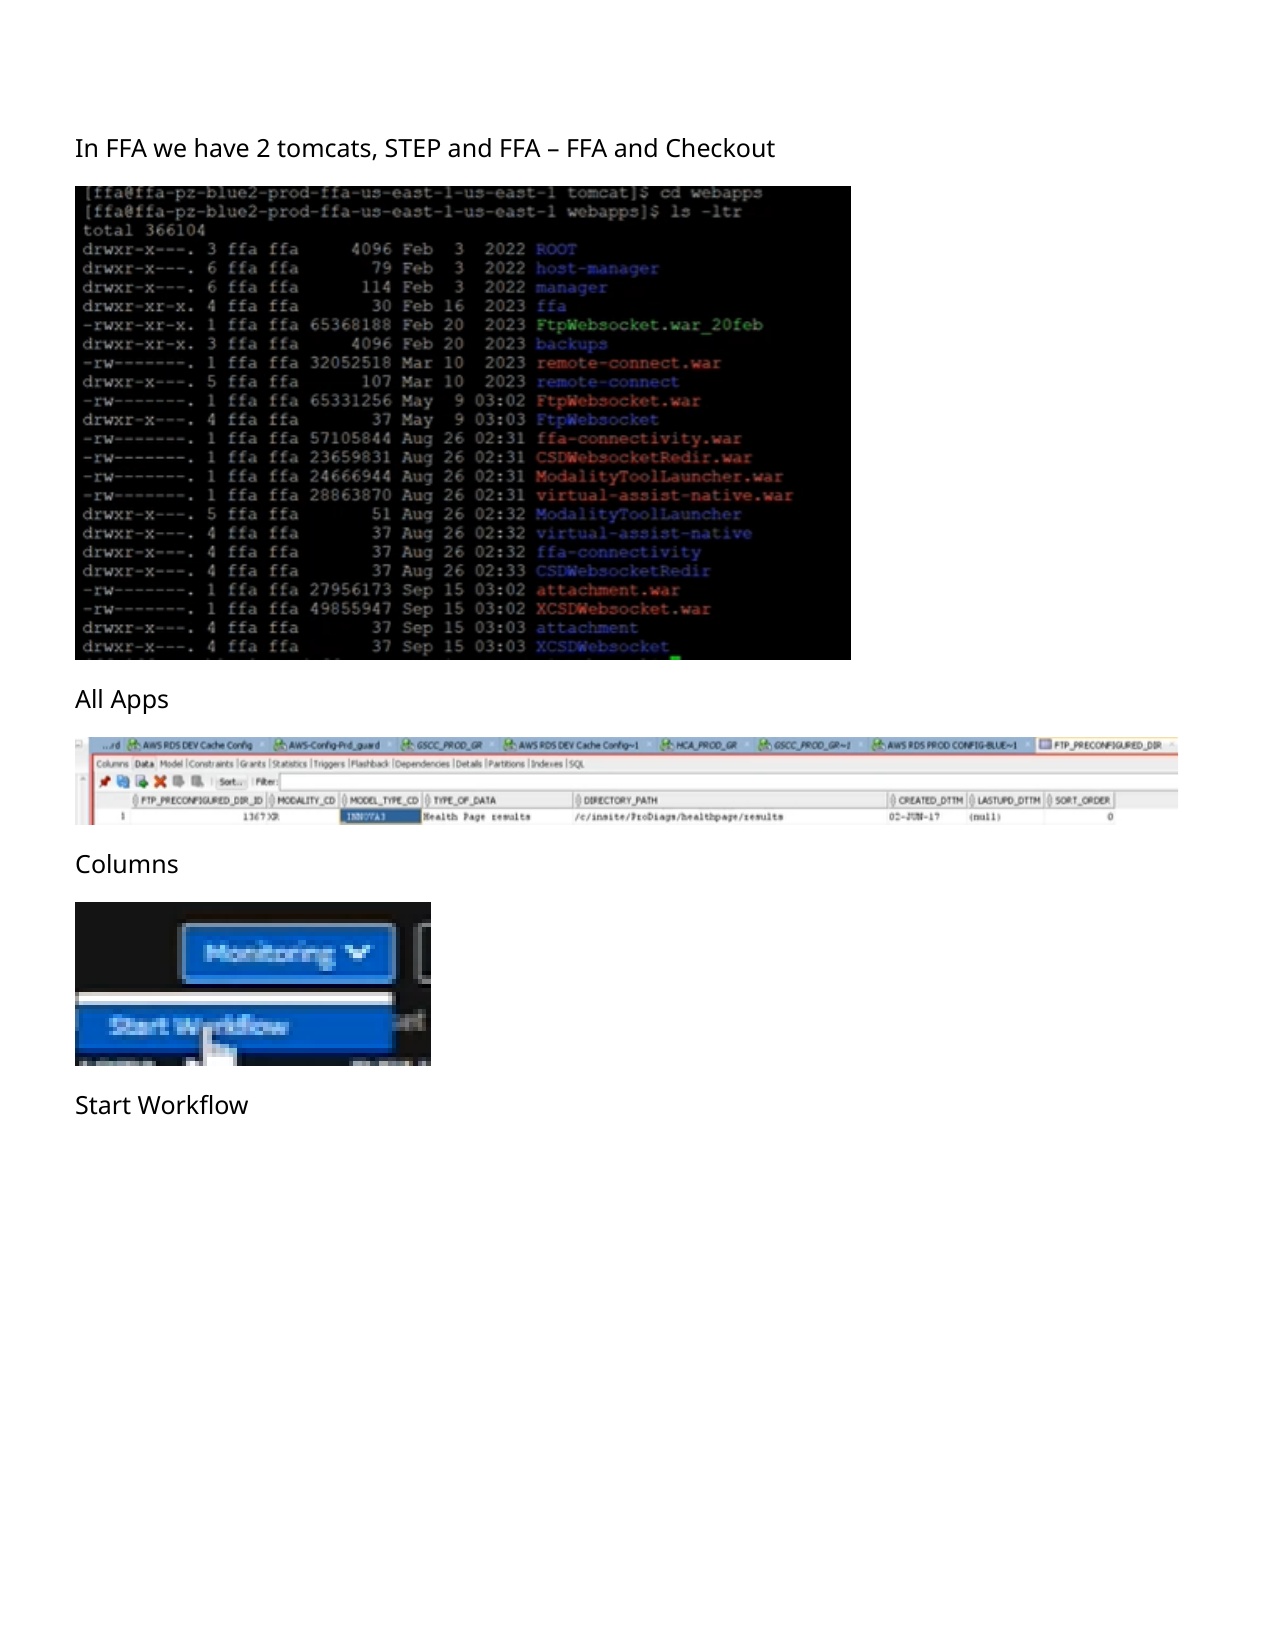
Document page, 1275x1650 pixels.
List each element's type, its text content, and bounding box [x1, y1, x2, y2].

picture [75, 737, 1179, 825]
text Start Workflow [75, 1087, 1200, 1121]
picture [75, 186, 851, 660]
text Columns [75, 847, 1200, 881]
picture [75, 902, 431, 1066]
text In FFA we have 2 tomcats, STEP and FFA – FFA and Checkout [75, 131, 1200, 165]
text All Apps [75, 682, 1200, 716]
